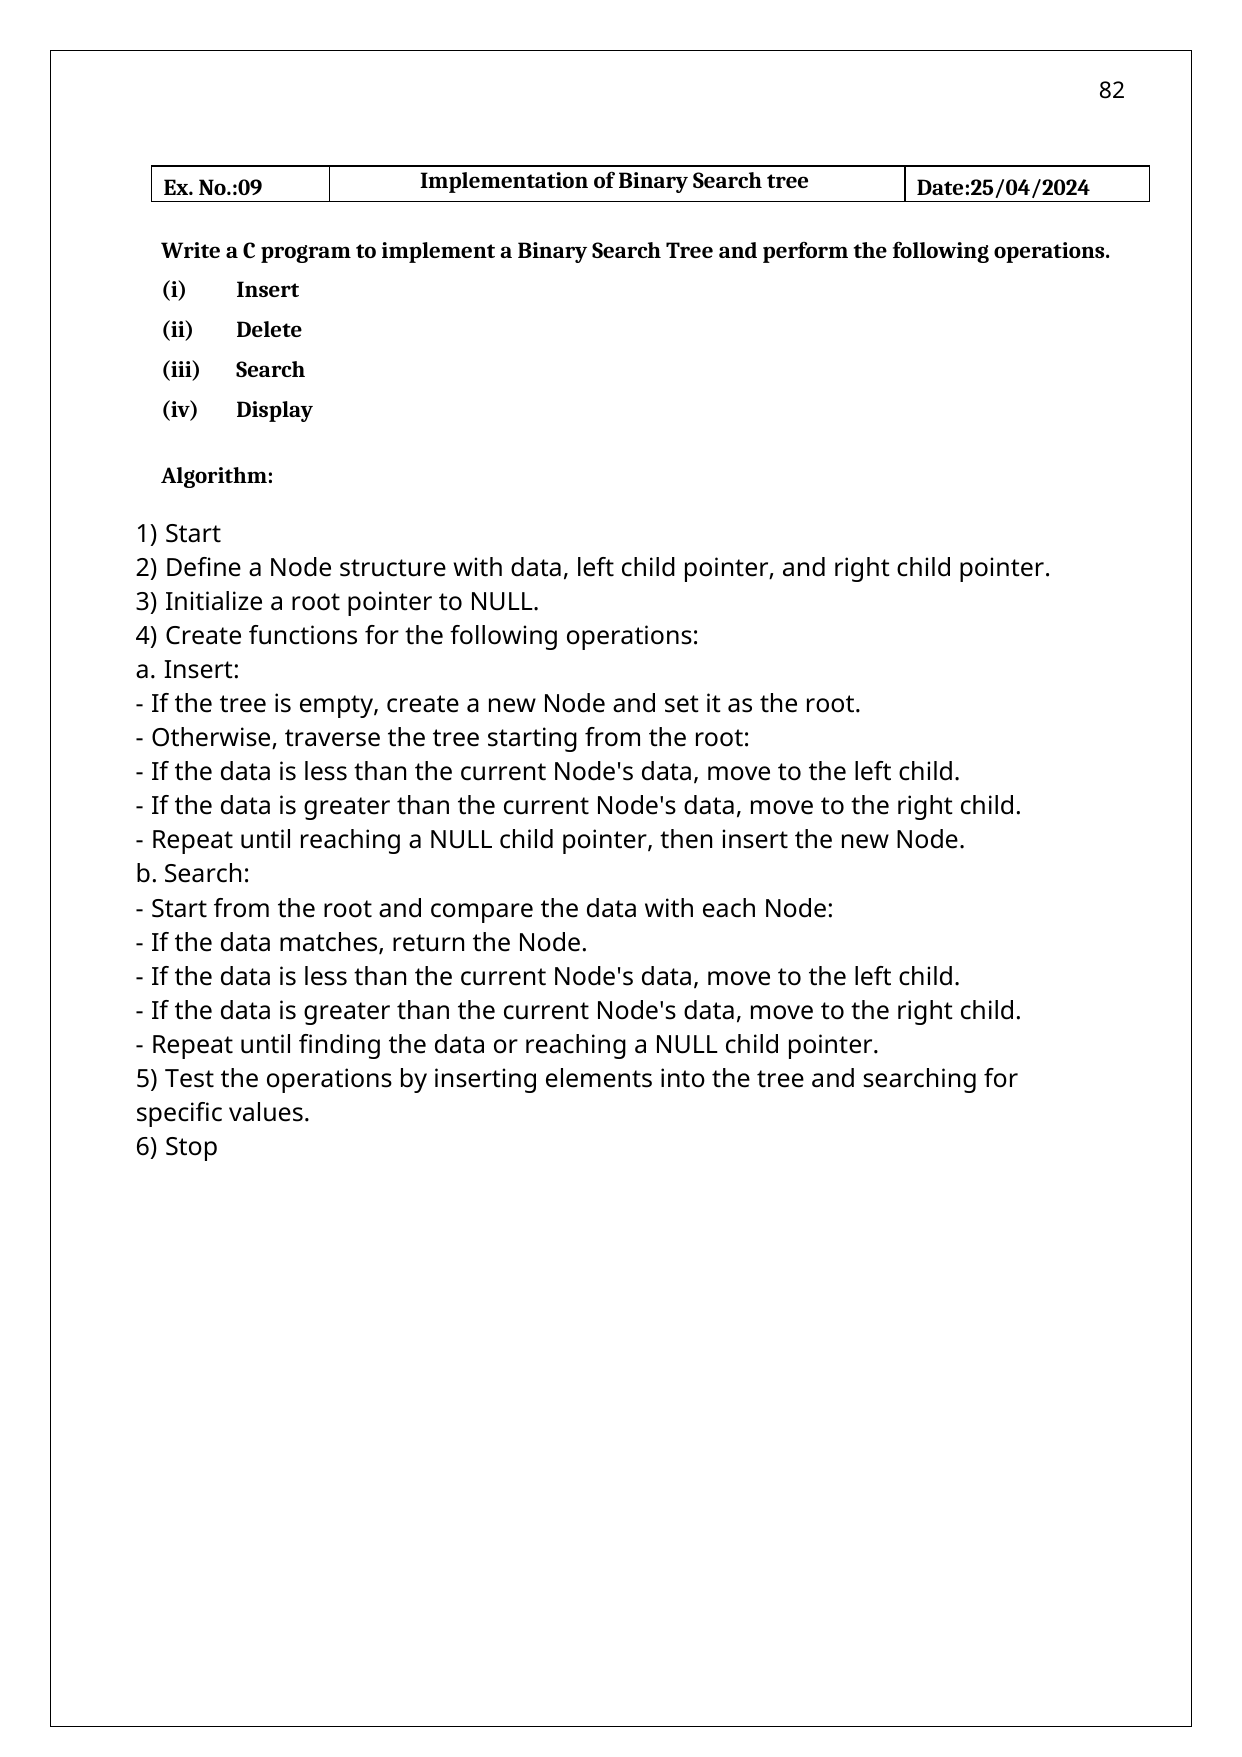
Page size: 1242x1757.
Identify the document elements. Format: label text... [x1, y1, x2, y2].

list Insert: [135, 652, 1162, 686]
list If the data is less than the current Node's data, move to the left child. [135, 958, 1162, 992]
list Otherwise, traverse the tree starting from the root: [135, 720, 1162, 754]
list Delete [161, 317, 1162, 343]
text Algorithm: [161, 463, 1162, 489]
list Create functions for the following operations: [135, 618, 1162, 652]
list If the tree is empty, create a new Node and set it as the root. [135, 686, 1162, 720]
table_header Date:25/04/2024 [906, 167, 1149, 201]
list Define a Node structure with data, left child pointer, and right child pointer. [135, 549, 1162, 584]
list If the data is greater than the current Node's data, move to the right child. [135, 992, 1162, 1027]
list Search [161, 357, 1162, 383]
list Start from the root and compare the data with each Node: [135, 890, 1162, 924]
list Stop [135, 1129, 1162, 1163]
list Insert [161, 277, 1162, 303]
list Repeat until finding the data or reaching a NULL child pointer. [135, 1027, 1162, 1061]
list Initialize a root pointer to NULL. [135, 584, 1162, 618]
list If the data matches, return the Node. [135, 924, 1162, 958]
table_header Ex. No.:09 [152, 167, 329, 201]
list Test the operations by inserting elements into the tree and searching for specific values. [136, 1061, 1052, 1129]
list Repeat until reaching a NULL child pointer, then insert the new Node. [135, 822, 1162, 856]
text Write a C program to implement a Binary Search Tree and perform the following operations. [161, 237, 1162, 264]
list Start [135, 516, 1162, 549]
table_header Implementation of Binary Search tree [330, 167, 904, 201]
list Search: [135, 856, 1162, 890]
list Display [161, 397, 1162, 423]
list If the data is greater than the current Node's data, move to the right child. [135, 788, 1162, 822]
list If the data is less than the current Node's data, move to the left child. [135, 754, 1162, 788]
